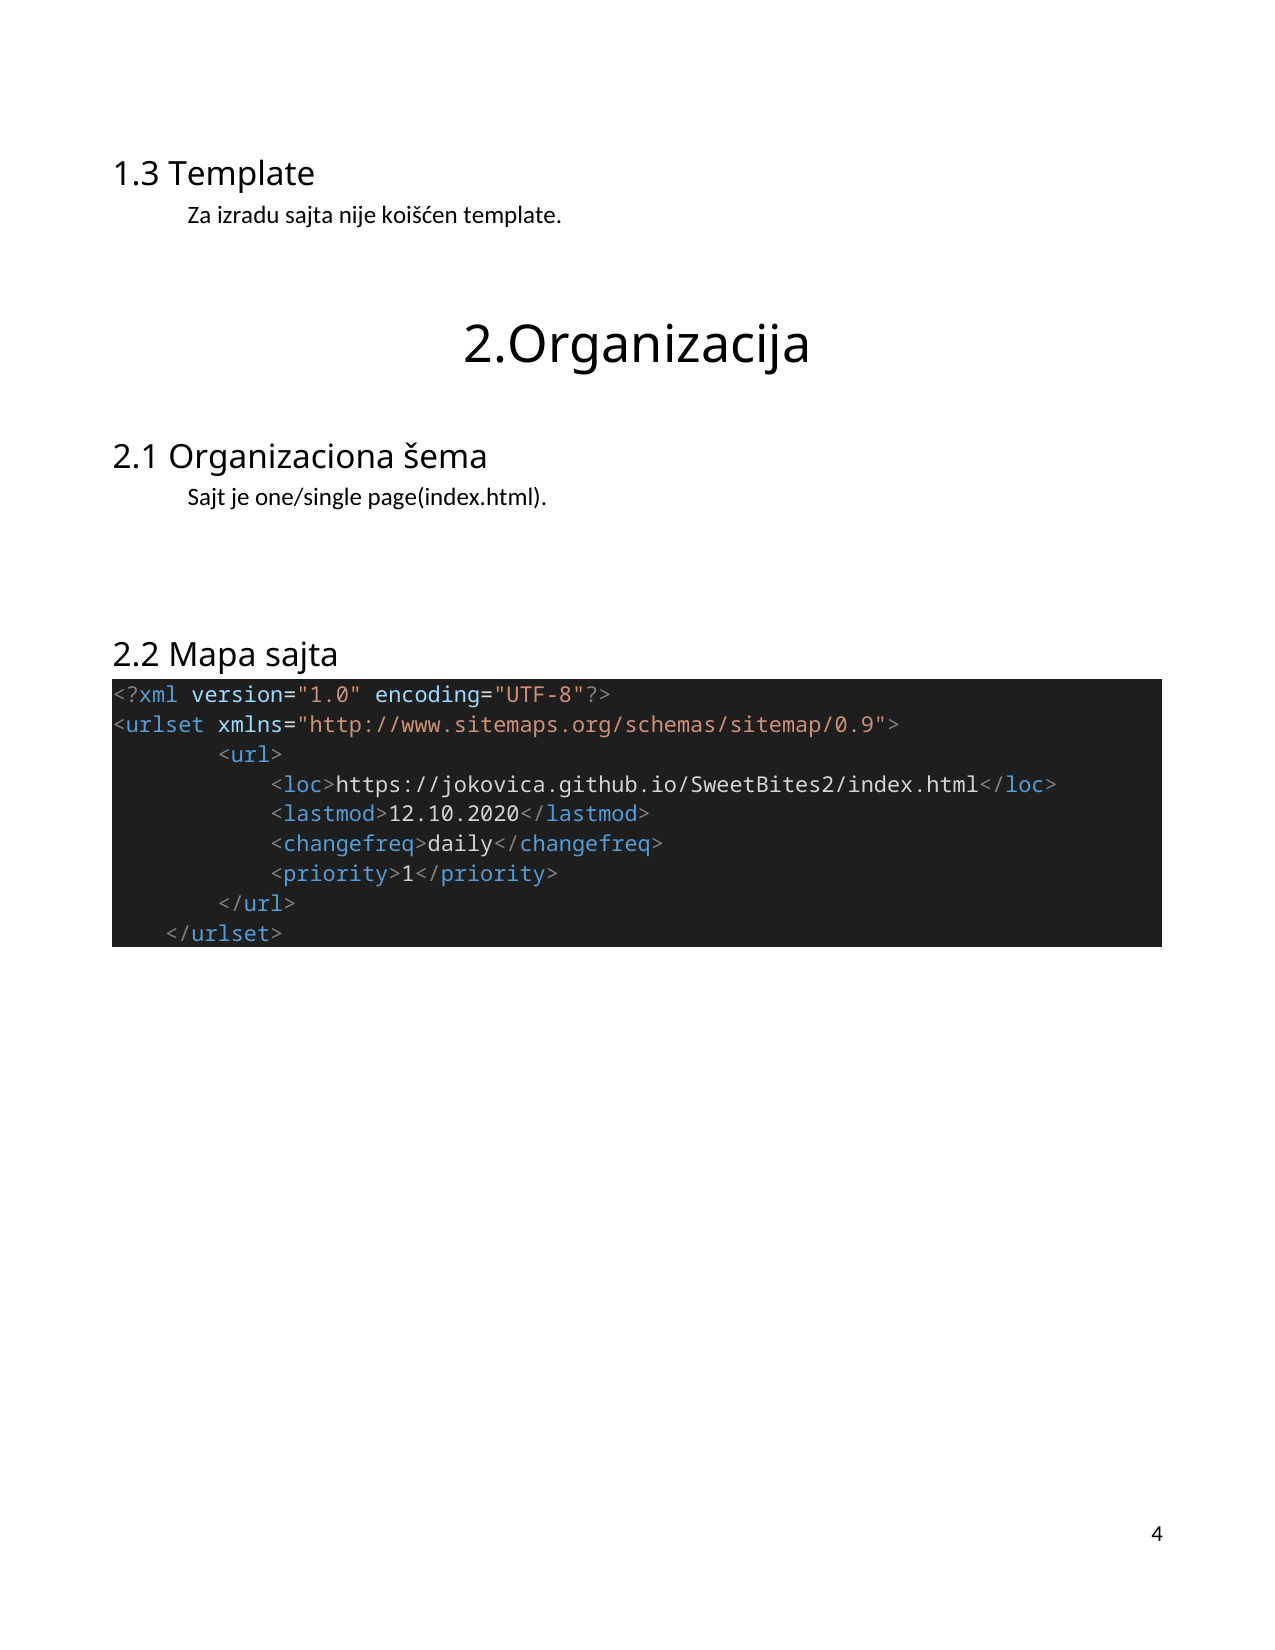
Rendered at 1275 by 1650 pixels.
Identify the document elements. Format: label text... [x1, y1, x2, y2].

text <loc>https://jokovica.github.io/SweetBites2/index.html</loc> [112, 769, 1162, 798]
text </urlset> [112, 918, 1162, 947]
text <changefreq>daily</changefreq> [112, 828, 1162, 858]
text Sajt je one/single page(index.html). [112, 482, 1162, 512]
text Za izradu sajta nije koišćen template. [112, 199, 1162, 229]
text <?xml version="1.0" encoding="UTF-8"?> [112, 679, 1162, 709]
text <url> [112, 739, 1162, 769]
subtitle 2.2 Mapa sajta [112, 630, 1162, 676]
subtitle 2.1 Organizaciona šema [112, 433, 1162, 478]
text <urlset xmlns="http://www.sitemaps.org/schemas/sitemap/0.9"> [112, 709, 1162, 739]
text <lastmod>12.10.2020</lastmod> [112, 798, 1162, 828]
text <priority>1</priority> [112, 858, 1162, 888]
subtitle 1.3 Template [112, 150, 1162, 195]
text </url> [112, 888, 1162, 918]
subtitle 2.Organizacija [112, 306, 1162, 377]
